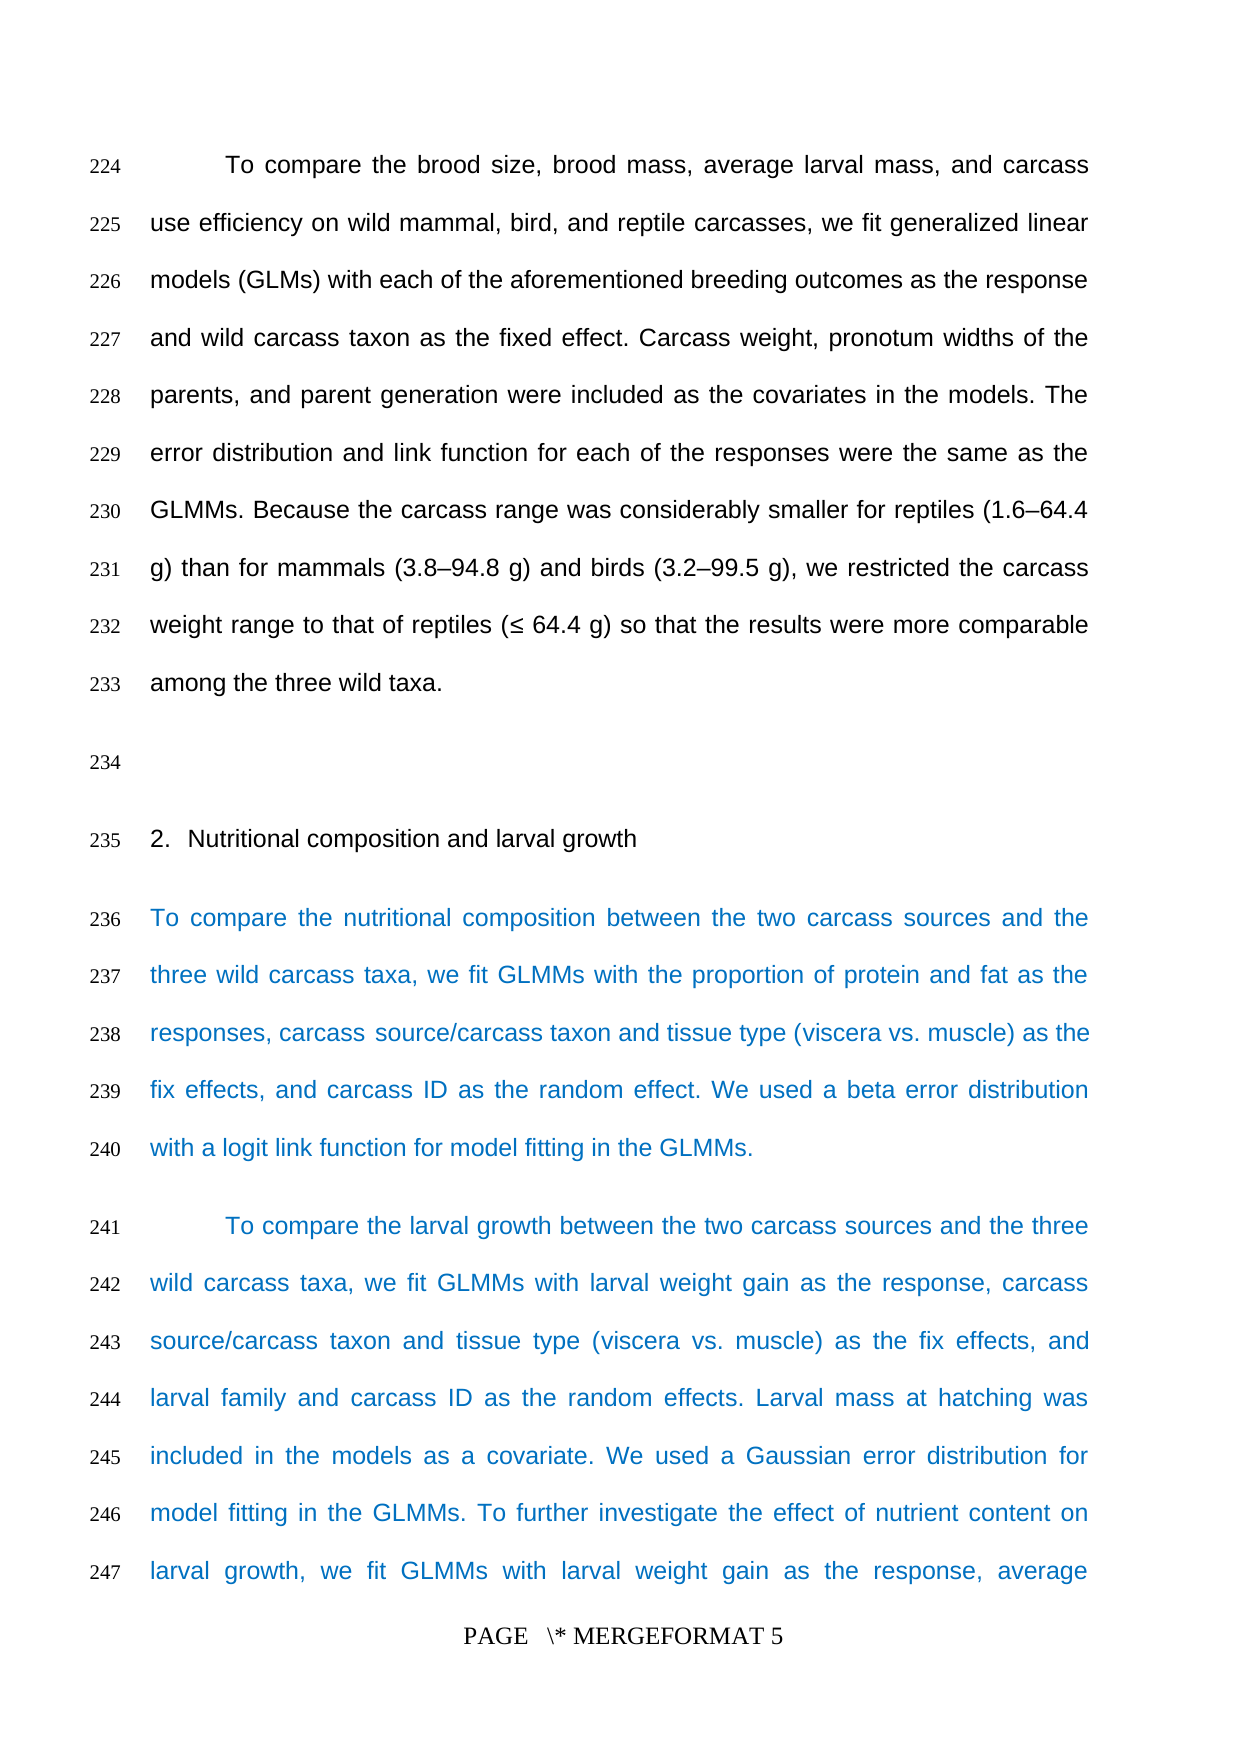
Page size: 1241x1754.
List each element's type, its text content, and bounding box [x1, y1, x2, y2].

text To compare the nutritional composition between the two carcass sources and the three wild carcass taxa, we fit GLMMs with the proportion of protein and fat as the responses, carcass source/carcass taxon and tissue type (viscera vs. muscle) as the fix effects, and carcass ID as the random effect. We used a beta error distribution with a logit link function for model fitting in the GLMMs. [150, 902, 1090, 1161]
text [150, 1211, 1090, 1584]
text To compare the brood size, brood mass, average larval mass, and carcass use efficiency on wild mammal, bird, and reptile carcasses, we fit generalized linear models (GLMs) with each of the aforementioned breeding outcomes as the response and wild carcass taxon as the fixed effect. Carcass weight, pronotum widths of the parents, and parent generation were included as the covariates in the models. The error distribution and link function for each of the responses were the same as the GLMMs. Because the carcass range was considerably smaller for reptiles (1.6–64.4 g) than for mammals (3.8–94.8 g) and birds (3.2–99.5 g), we restricted the carcass weight range to that of reptiles (≤ 64.4 g) so that the results were more comparable among the three wild taxa. [150, 150, 1090, 696]
list Nutritional composition and larval growth [150, 824, 1090, 853]
